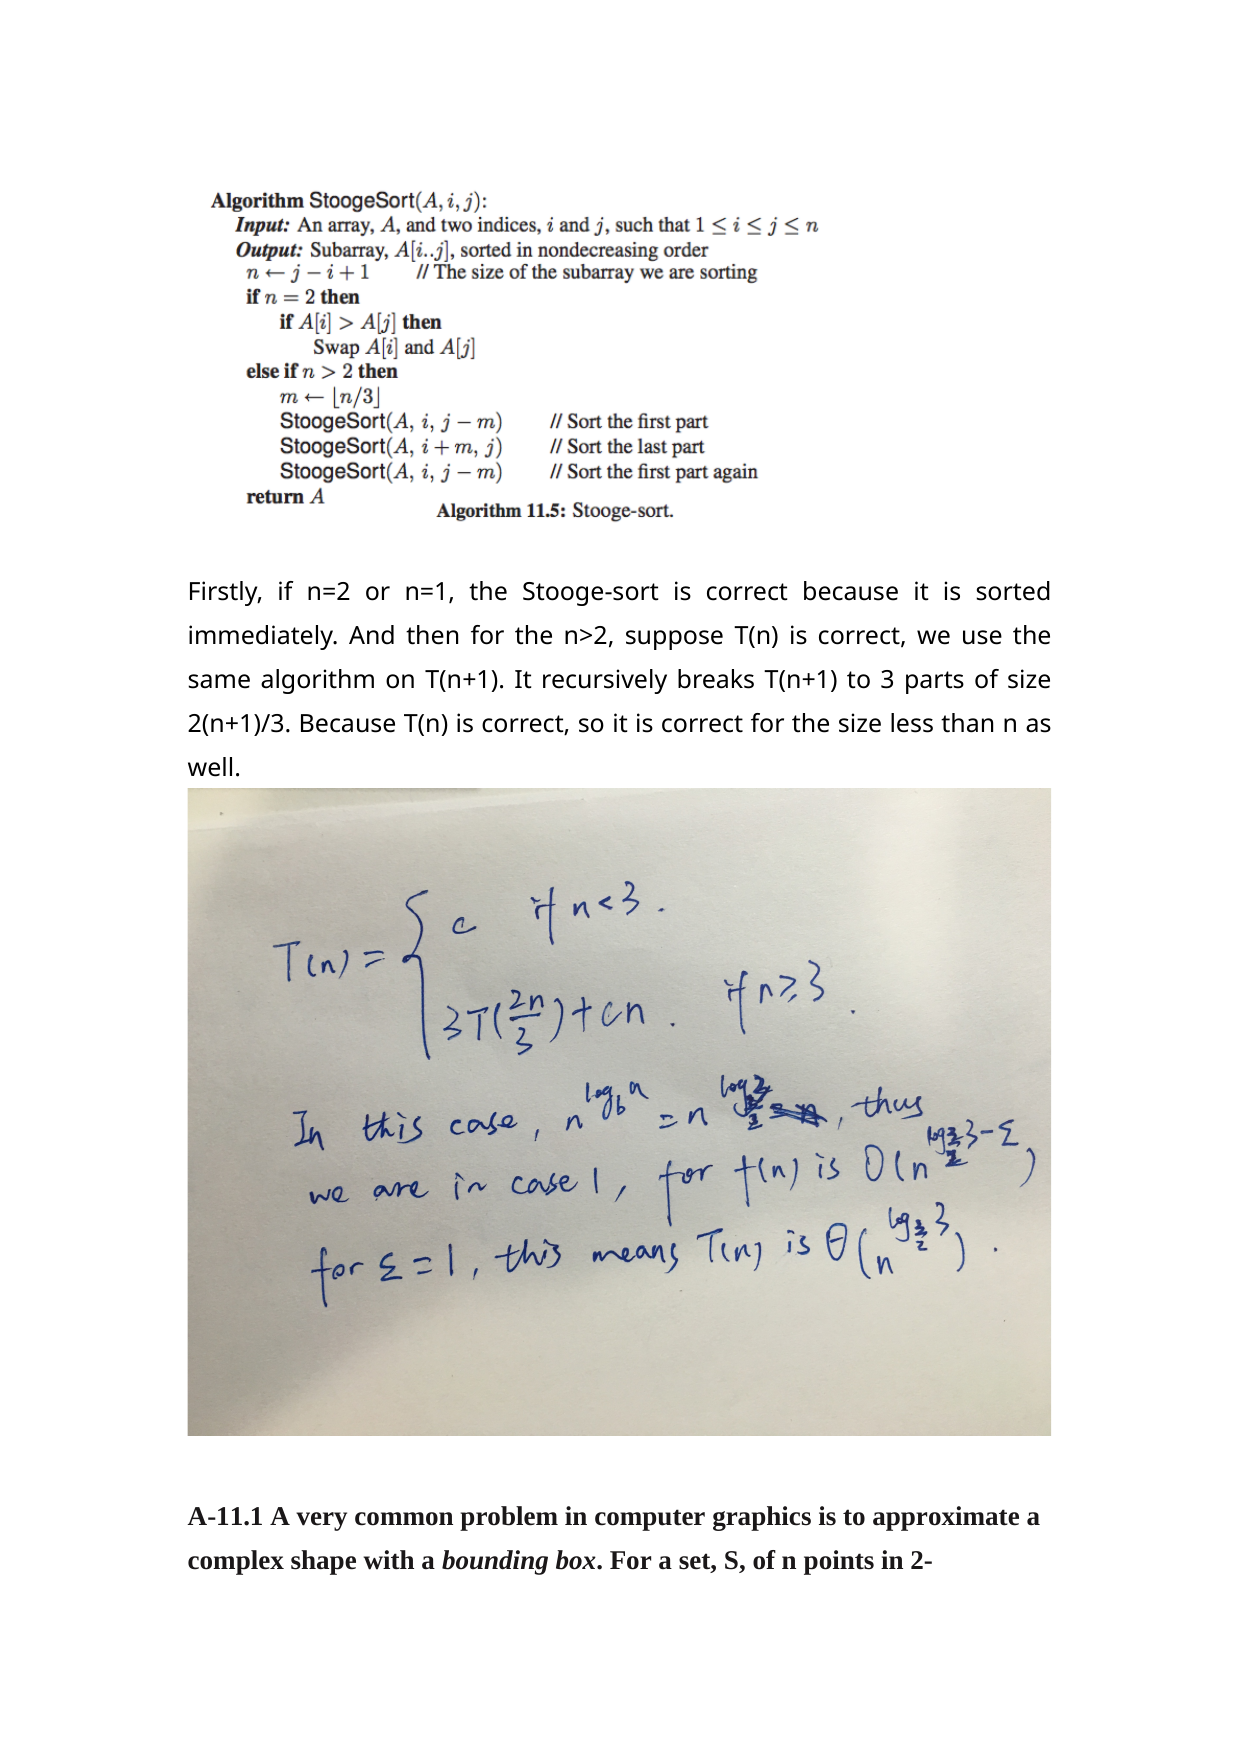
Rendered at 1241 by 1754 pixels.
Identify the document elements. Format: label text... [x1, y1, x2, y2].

picture [187, 788, 1052, 1436]
text Firstly, if n=2 or n=1, the Stooge-sort is correct because it is sorted immediately. And then for the n>2, suppose T(n) is correct, we use the same algorithm on T(n+1). It recursively breaks T(n+1) to 3 parts of size 2(n+1)/3. Because T(n) is correct, so it is correct for the size less than n as well. [187, 568, 1053, 789]
picture [187, 172, 894, 539]
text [187, 1494, 1053, 1582]
